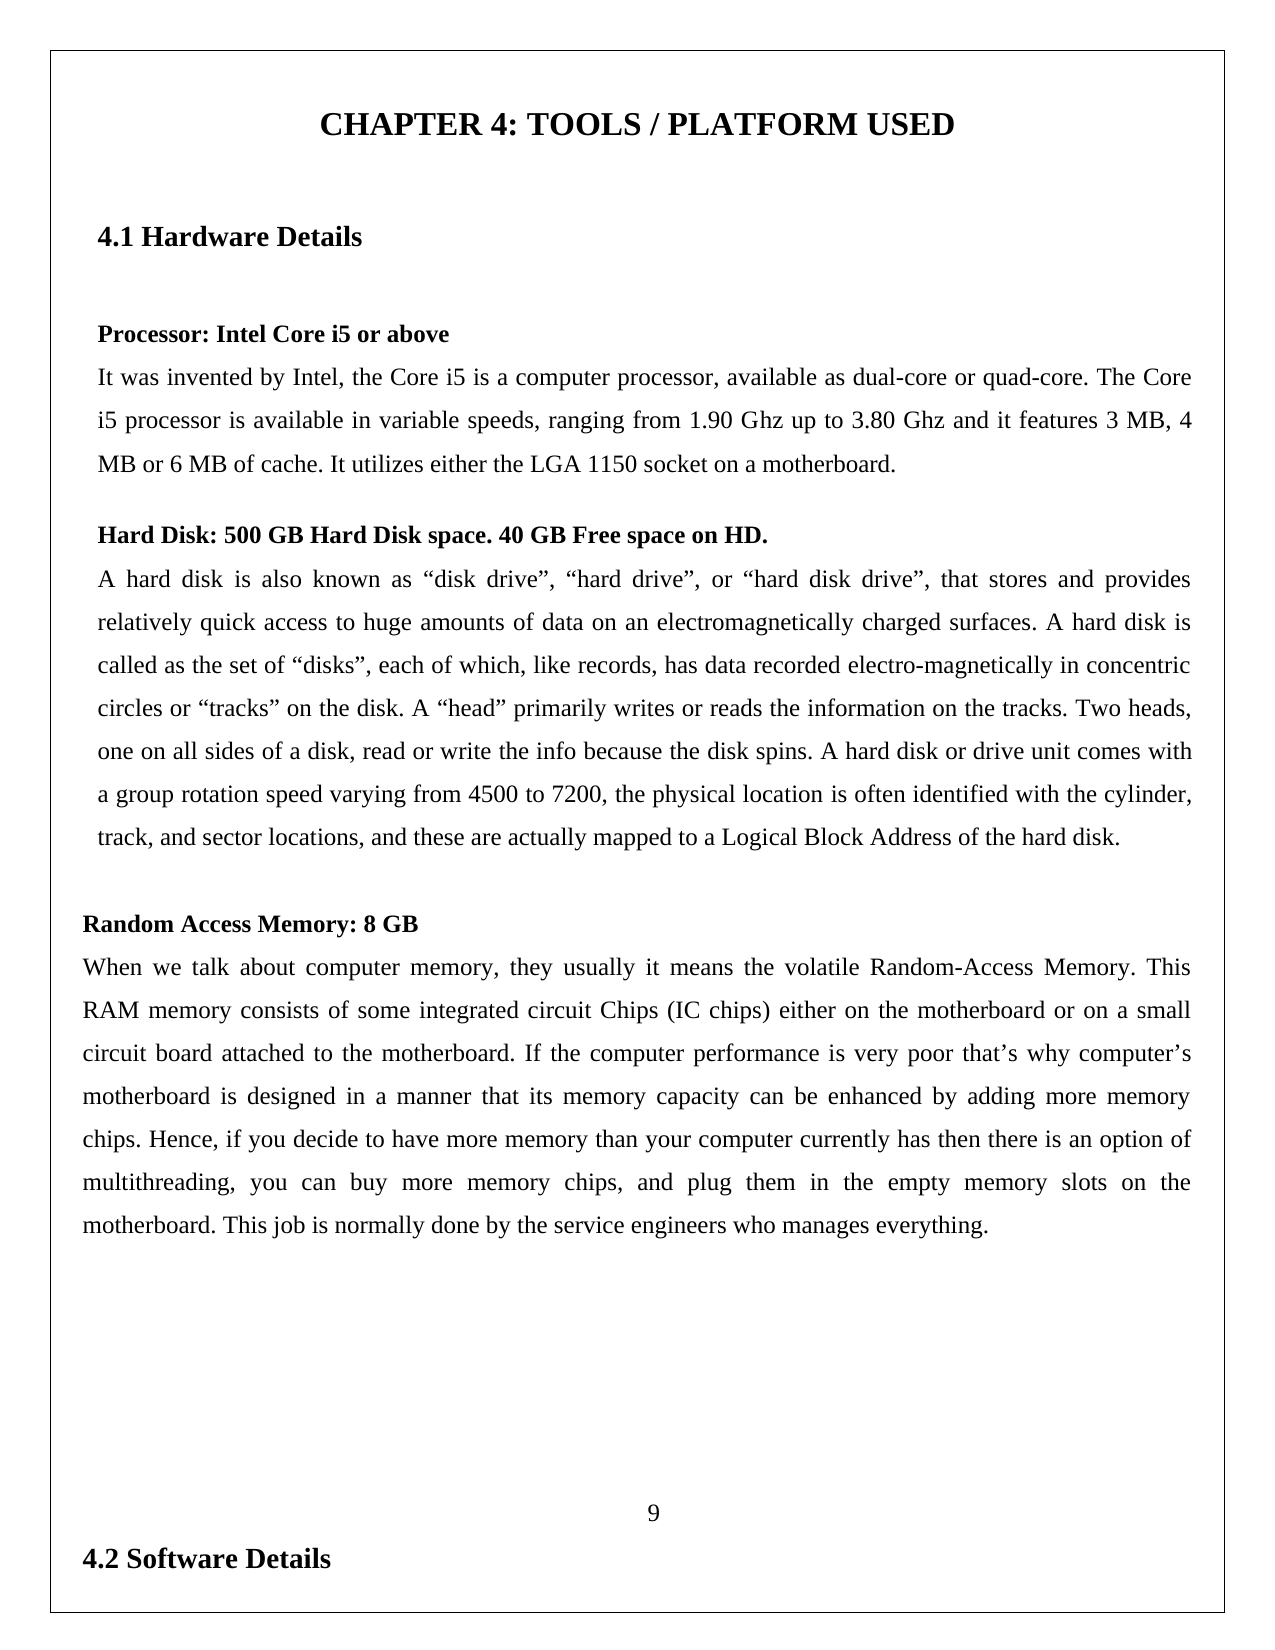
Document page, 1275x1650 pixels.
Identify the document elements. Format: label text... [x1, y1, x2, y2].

text Random Access Memory: 8 GB [82, 909, 1192, 937]
text 4.1 Hardware Details [97, 219, 1192, 252]
text 4.2 Software Details [82, 1541, 1087, 1575]
text A hard disk is also known as “disk drive”, “hard drive”, or “hard disk drive”, that stores and provides relatively quick access to huge amounts of data on an electromagnetically charged surfaces. A hard disk is called as the set of “disks”, each of which, like records, has data recorded electro-magnetically in concentric circles or “tracks” on the disk. A “head” primarily writes or reads the information on the tracks. Two heads, one on all sides of a disk, read or write the info because the disk spins. A hard disk or drive unit comes with a group rotation speed varying from 4500 to 7200, the physical location is often identified with the cylinder, track, and sector locations, and these are actually mapped to a Logical Block Address of the hard disk. [97, 564, 1192, 851]
text When we talk about computer memory, they usually it means the volatile Random-Access Memory. This RAM memory consists of some integrated circuit Chips (IC chips) either on the motherboard or on a small circuit board attached to the motherboard. If the computer performance is very poor that’s why computer’s motherboard is designed in a manner that its memory capacity can be enhanced by adding more memory chips. Hence, if you decide to have more memory than your computer currently has then there is an option of multithreading, you can buy more memory chips, and plug them in the empty memory slots on the motherboard. This job is normally done by the service engineers who manages everything. [82, 952, 1192, 1239]
text 9 [82, 1498, 1087, 1527]
text Processor: Intel Core i5 or above [97, 319, 1192, 348]
text Hard Disk: 500 GB Hard Disk space. 40 GB Free space on HD. [97, 521, 1192, 549]
text It was invented by Intel, the Core i5 is a computer processor, available as dual-core or quad-core. The Core i5 processor is available in variable speeds, ranging from 1.90 Ghz up to 3.80 Ghz and it features 3 MB, 4 MB or 6 MB of cache. It utilizes either the LGA 1150 socket on a motherboard. [97, 362, 1192, 477]
text CHAPTER 4: TOOLS / PLATFORM USED [187, 104, 1087, 142]
